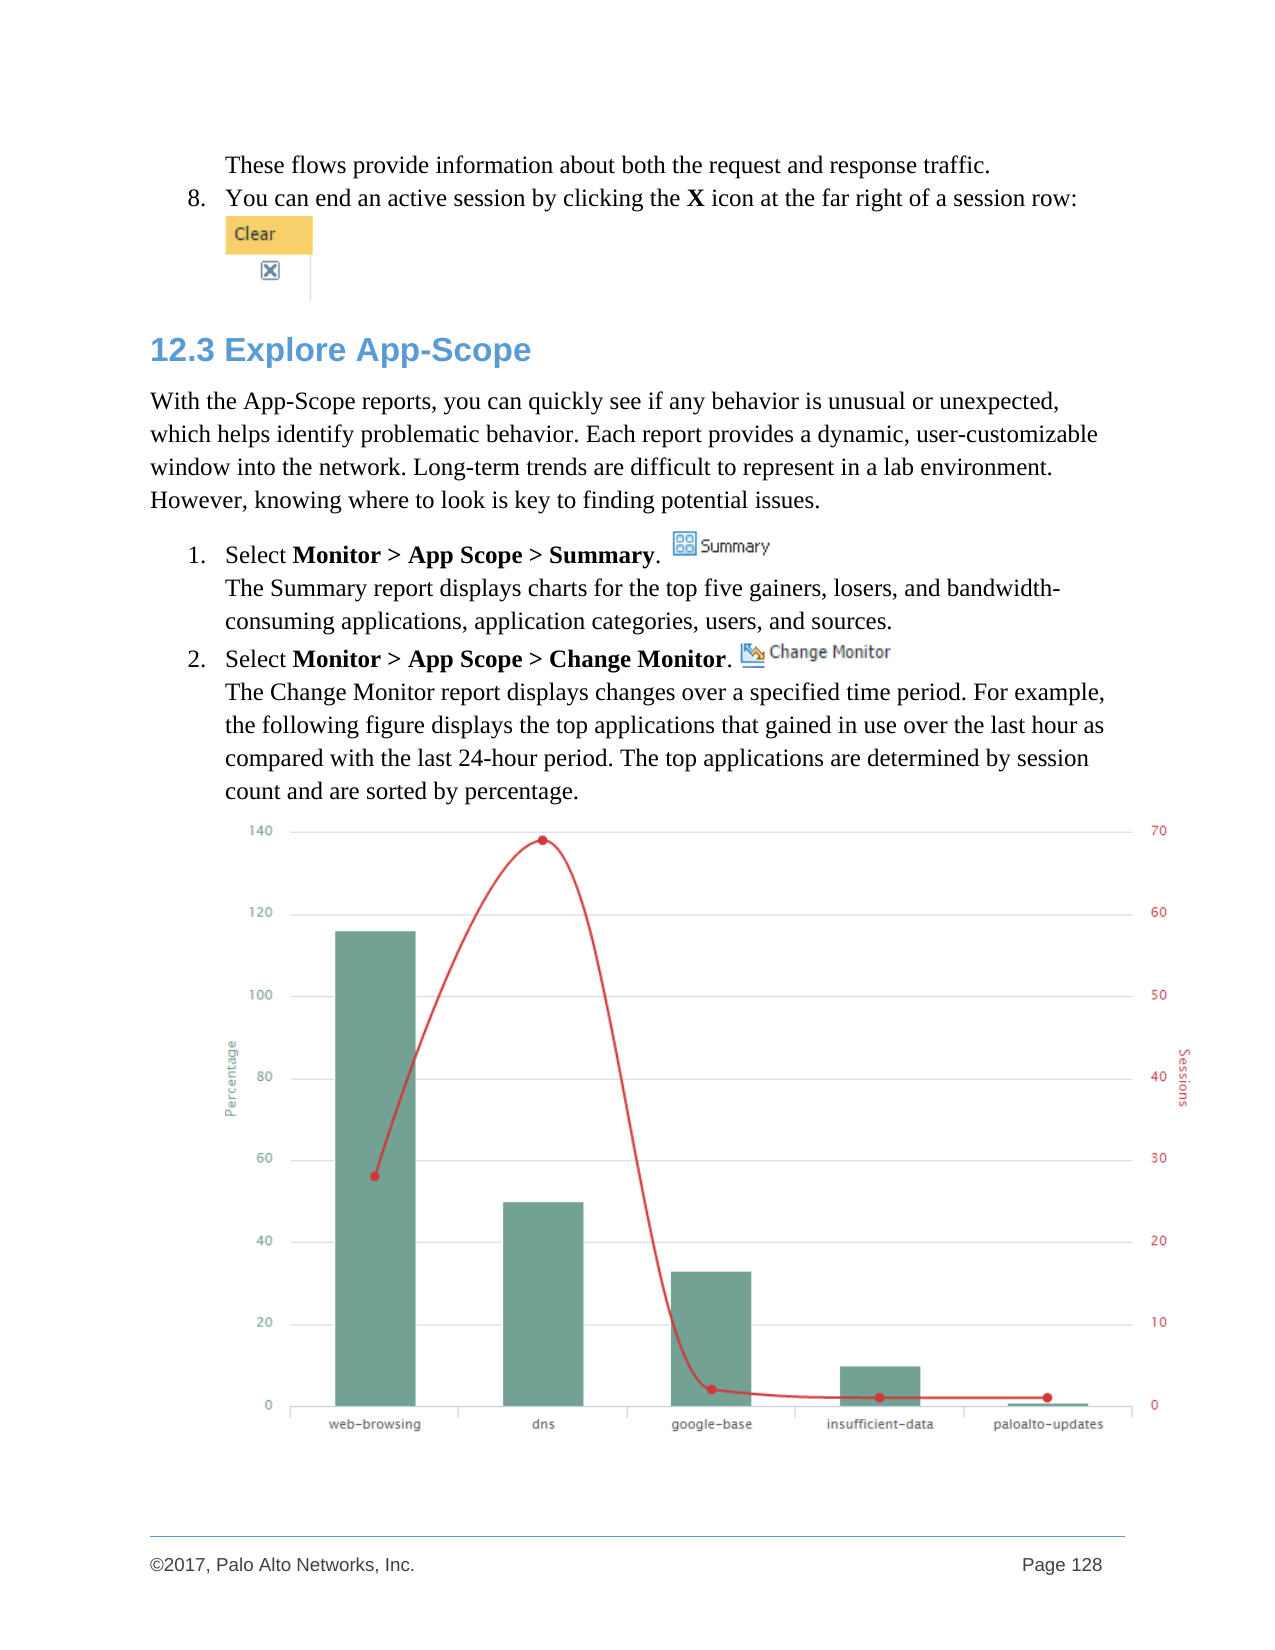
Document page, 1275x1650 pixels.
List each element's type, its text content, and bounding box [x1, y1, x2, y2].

list The Change Monitor report displays changes over a specified time period. For example, the following figure displays the top applications that gained in use over the last hour as compared with the last 24-hour period. The top applications are determined by session count and are sorted by percentage. [225, 677, 1125, 805]
text With the App-Scope reports, you can quickly see if any behavior is unusual or unexpected, which helps identify problematic behavior. Each report provides a dynamic, user-customizable window into the network. Long-term trends are difficult to represent in a lab environment. However, knowing where to look is key to finding potential issues. [150, 386, 1125, 514]
picture [738, 639, 897, 668]
list The Summary report displays charts for the top five gainers, losers, and bandwidth-consuming applications, application categories, users, and sources. [225, 573, 1125, 635]
picture [667, 531, 783, 564]
list You can end an active session by clicking the X icon at the far right of a session row: [187, 183, 1125, 300]
subtitle 12.3 Explore App-Scope [150, 330, 1125, 368]
picture [225, 809, 1200, 1442]
list Select Monitor > App Scope > Change Monitor. [187, 639, 1125, 673]
picture [225, 216, 313, 301]
list These flows provide information about both the request and response traffic. [225, 150, 1125, 179]
list Select Monitor > App Scope > Summary. [187, 531, 1125, 569]
